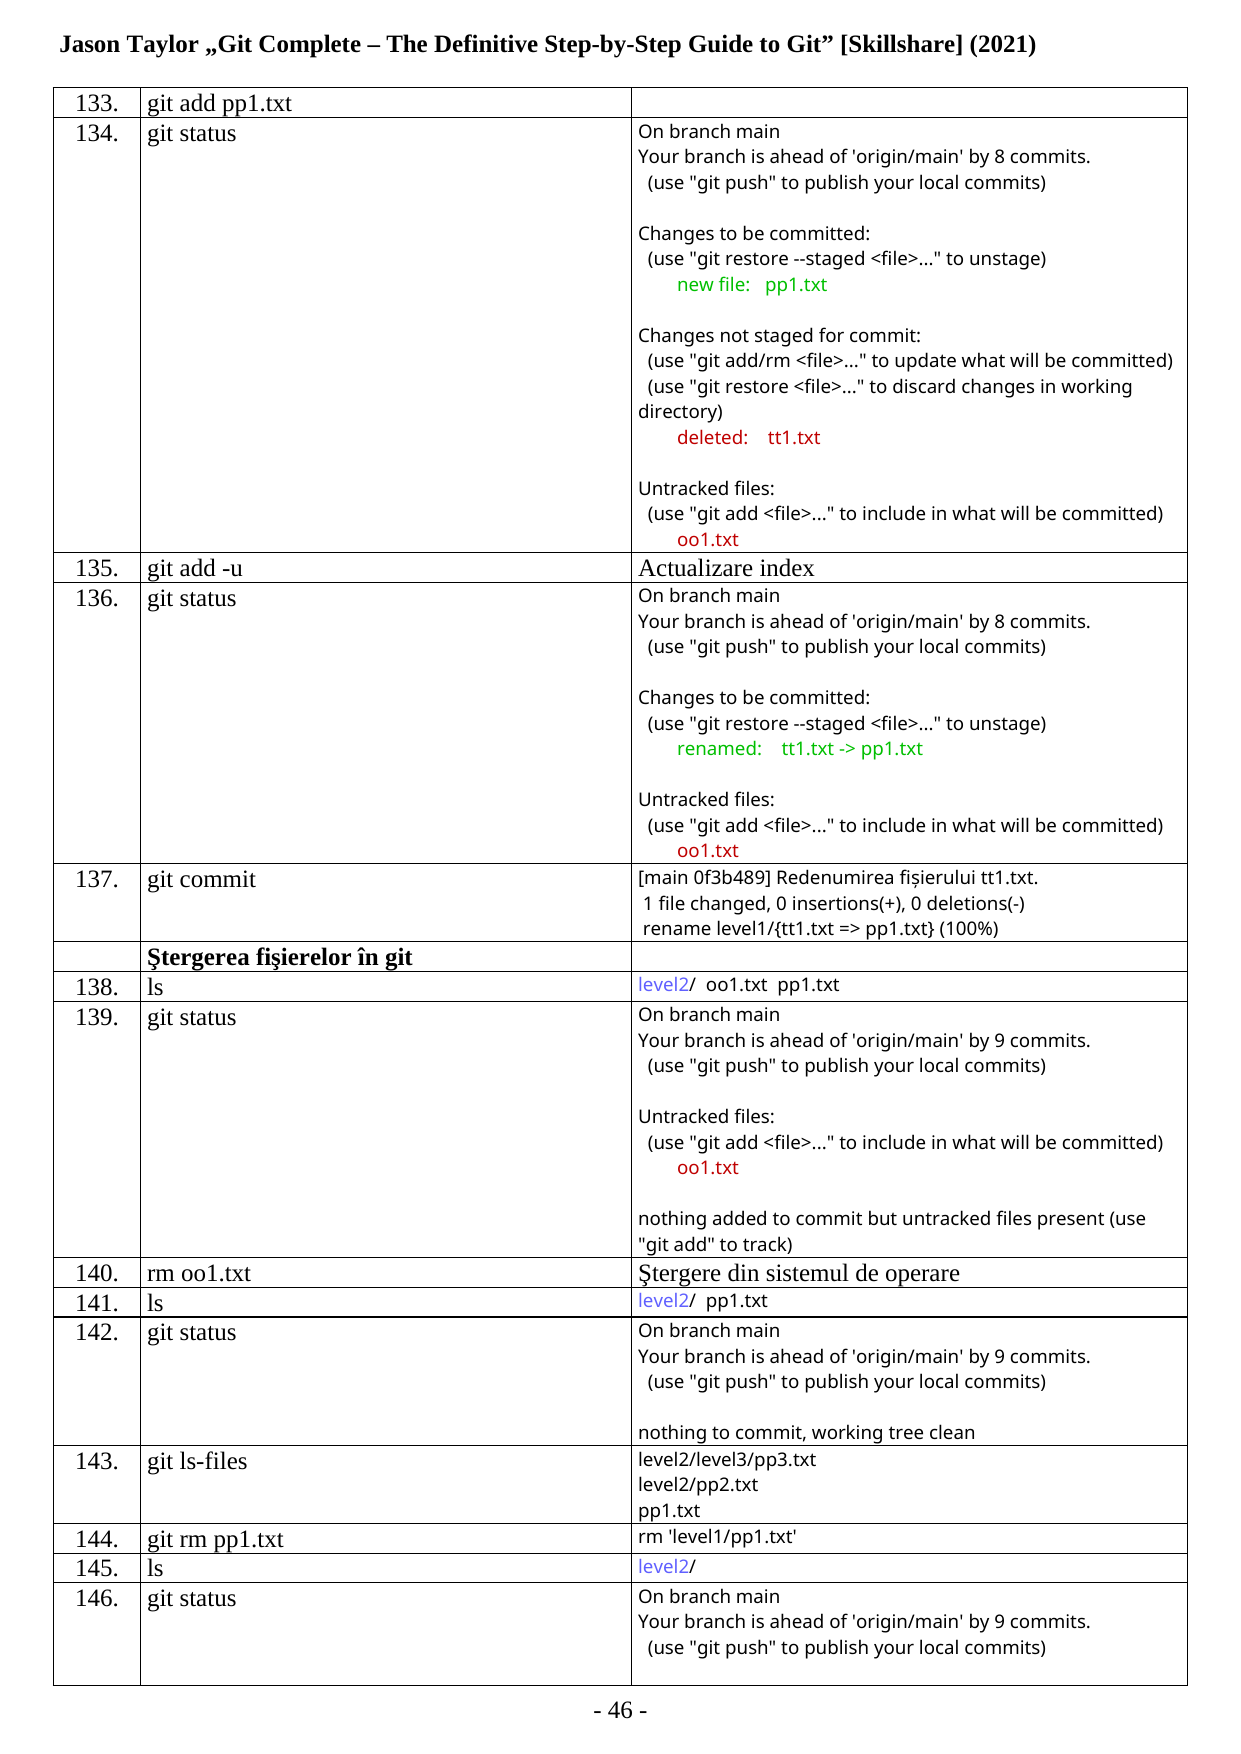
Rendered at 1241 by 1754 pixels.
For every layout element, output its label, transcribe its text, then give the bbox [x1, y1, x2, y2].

table_cell git status [141, 118, 631, 552]
table_cell ls [141, 1288, 631, 1316]
table_cell On branch main Your branch is ahead of 'origin/main' by 9 commits. (use "git push" to publish your local commits) nothing to commit, working tree clean [632, 1318, 1187, 1445]
table_cell [54, 1583, 140, 1685]
table_cell [54, 1318, 140, 1445]
table_cell [54, 1554, 140, 1582]
table_cell [54, 1258, 140, 1287]
table_cell [54, 942, 140, 971]
table_cell Ştergerea fişierelor în git [141, 942, 631, 971]
table_cell On branch main Your branch is ahead of 'origin/main' by 8 commits. (use "git push" to publish your local commits) Changes to be committed: (use "git restore --staged <file>..." to unstage) renamed: tt1.txt -> pp1.txt Untracked files: (use "git add <file>..." to include in what will be committed) oo1.txt [632, 583, 1187, 863]
table_cell rm oo1.txt [141, 1258, 631, 1287]
table_cell Ştergere din sistemul de operare [632, 1258, 1187, 1287]
table_cell git status [141, 1583, 631, 1685]
table_cell ls [141, 972, 631, 1001]
table_cell git status [141, 1318, 631, 1445]
table_cell [54, 118, 140, 552]
table_cell [54, 1288, 140, 1316]
table_cell git ls-files [141, 1446, 631, 1523]
table_cell [54, 972, 140, 1001]
table_cell git rm pp1.txt [141, 1524, 631, 1552]
table_cell [54, 553, 140, 582]
table_cell [54, 1002, 140, 1257]
table_cell git status [141, 1002, 631, 1257]
table_cell git commit [141, 864, 631, 941]
table_cell [632, 942, 1187, 971]
table_cell [54, 864, 140, 941]
table_cell [632, 88, 1187, 117]
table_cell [632, 1583, 1187, 1685]
table_cell On branch main Your branch is ahead of 'origin/main' by 8 commits. (use "git push" to publish your local commits) Changes to be committed: (use "git restore --staged <file>..." to unstage) new file: pp1.txt Changes not staged for commit: (use "git add/rm <file>..." to update what will be committed) (use "git restore <file>..." to discard changes in working directory) deleted: tt1.txt Untracked files: (use "git add <file>..." to include in what will be committed) oo1.txt [632, 118, 1187, 552]
table_cell On branch main Your branch is ahead of 'origin/main' by 9 commits. (use "git push" to publish your local commits) Untracked files: (use "git add <file>..." to include in what will be committed) oo1.txt nothing added to commit but untracked files present (use "git add" to track) [632, 1002, 1187, 1257]
table_cell [54, 1524, 140, 1552]
table_cell rm 'level1/pp1.txt' [632, 1524, 1187, 1552]
table_cell Actualizare index [632, 553, 1187, 582]
table_cell level2/level3/pp3.txt level2/pp2.txt pp1.txt [632, 1446, 1187, 1523]
table_cell level2/ oo1.txt pp1.txt [632, 972, 1187, 1001]
table_cell ls [141, 1554, 631, 1582]
table_cell [main 0f3b489] Redenumirea fişierului tt1.txt. 1 file changed, 0 insertions(+), 0 deletions(-) rename level1/{tt1.txt => pp1.txt} (100%) [632, 864, 1187, 941]
table_cell git add pp1.txt [141, 88, 631, 117]
table_cell [54, 88, 140, 117]
table_cell git add -u [141, 553, 631, 582]
table_cell [54, 583, 140, 863]
table_cell level2/ [632, 1554, 1187, 1582]
table_cell level2/ pp1.txt [632, 1288, 1187, 1316]
table_cell [54, 1446, 140, 1523]
table_cell git status [141, 583, 631, 863]
